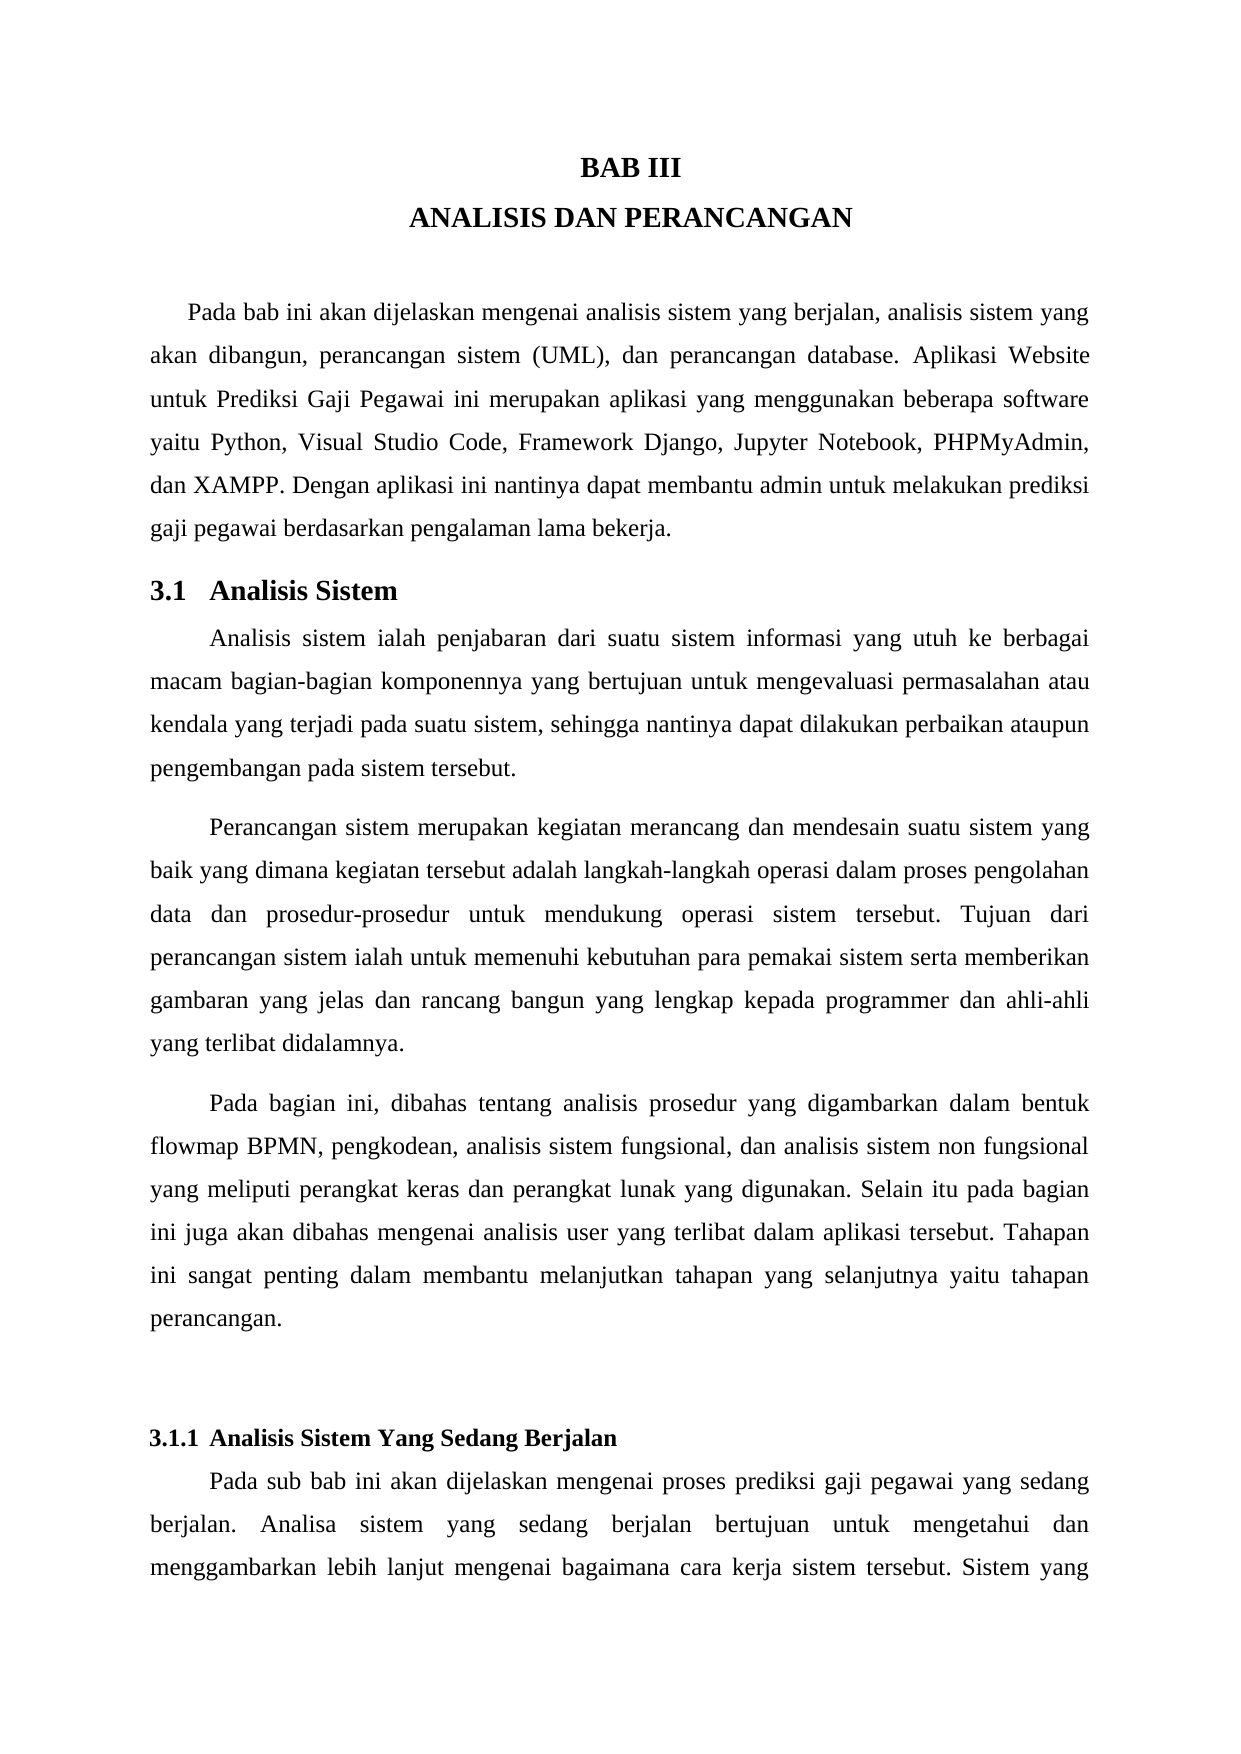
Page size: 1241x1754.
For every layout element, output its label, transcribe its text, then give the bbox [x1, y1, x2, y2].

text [150, 1466, 1090, 1581]
subtitle ANALISIS DAN PERANCANGAN [172, 200, 1090, 234]
text Analisis sistem ialah penjabaran dari suatu sistem informasi yang utuh ke berbagai macam bagian-bagian komponennya yang bertujuan untuk mengevaluasi permasalahan atau kendala yang terjadi pada suatu sistem, sehingga nantinya dapat dilakukan perbaikan ataupun pengembangan pada sistem tersebut. [150, 623, 1090, 781]
text Perancangan sistem merupakan kegiatan merancang dan mendesain suatu sistem yang baik yang dimana kegiatan tersebut adalah langkah-langkah operasi dalam proses pengolahan data dan prosedur-prosedur untuk mendukung operasi sistem tersebut. Tujuan dari perancangan sistem ialah untuk memenuhi kebutuhan para pemakai sistem serta memberikan gambaran yang jelas dan rancang bangun yang lengkap kepada programmer dan ahli-ahli yang terlibat didalamnya. [150, 812, 1090, 1057]
subtitle Analisis Sistem [150, 573, 1090, 606]
subtitle Analisis Sistem Yang Sedang Berjalan [149, 1423, 1090, 1452]
subtitle BAB III [172, 150, 1090, 183]
text Pada bab ini akan dijelaskan mengenai analisis sistem yang berjalan, analisis sistem yang akan dibangun, perancangan sistem (UML), dan perancangan database. Aplikasi Website untuk Prediksi Gaji Pegawai ini merupakan aplikasi yang menggunakan beberapa software yaitu Python, Visual Studio Code, Framework Django, Jupyter Notebook, PHPMyAdmin, dan XAMPP. Dengan aplikasi ini nantinya dapat membantu admin untuk melakukan prediksi gaji pegawai berdasarkan pengalaman lama bekerja. [150, 297, 1090, 542]
text Pada bagian ini, dibahas tentang analisis prosedur yang digambarkan dalam bentuk flowmap BPMN, pengkodean, analisis sistem fungsional, dan analisis sistem non fungsional yang meliputi perangkat keras dan perangkat lunak yang digunakan. Selain itu pada bagian ini juga akan dibahas mengenai analisis user yang terlibat dalam aplikasi tersebut. Tahapan ini sangat penting dalam membantu melanjutkan tahapan yang selanjutnya yaitu tahapan perancangan. [150, 1088, 1090, 1332]
